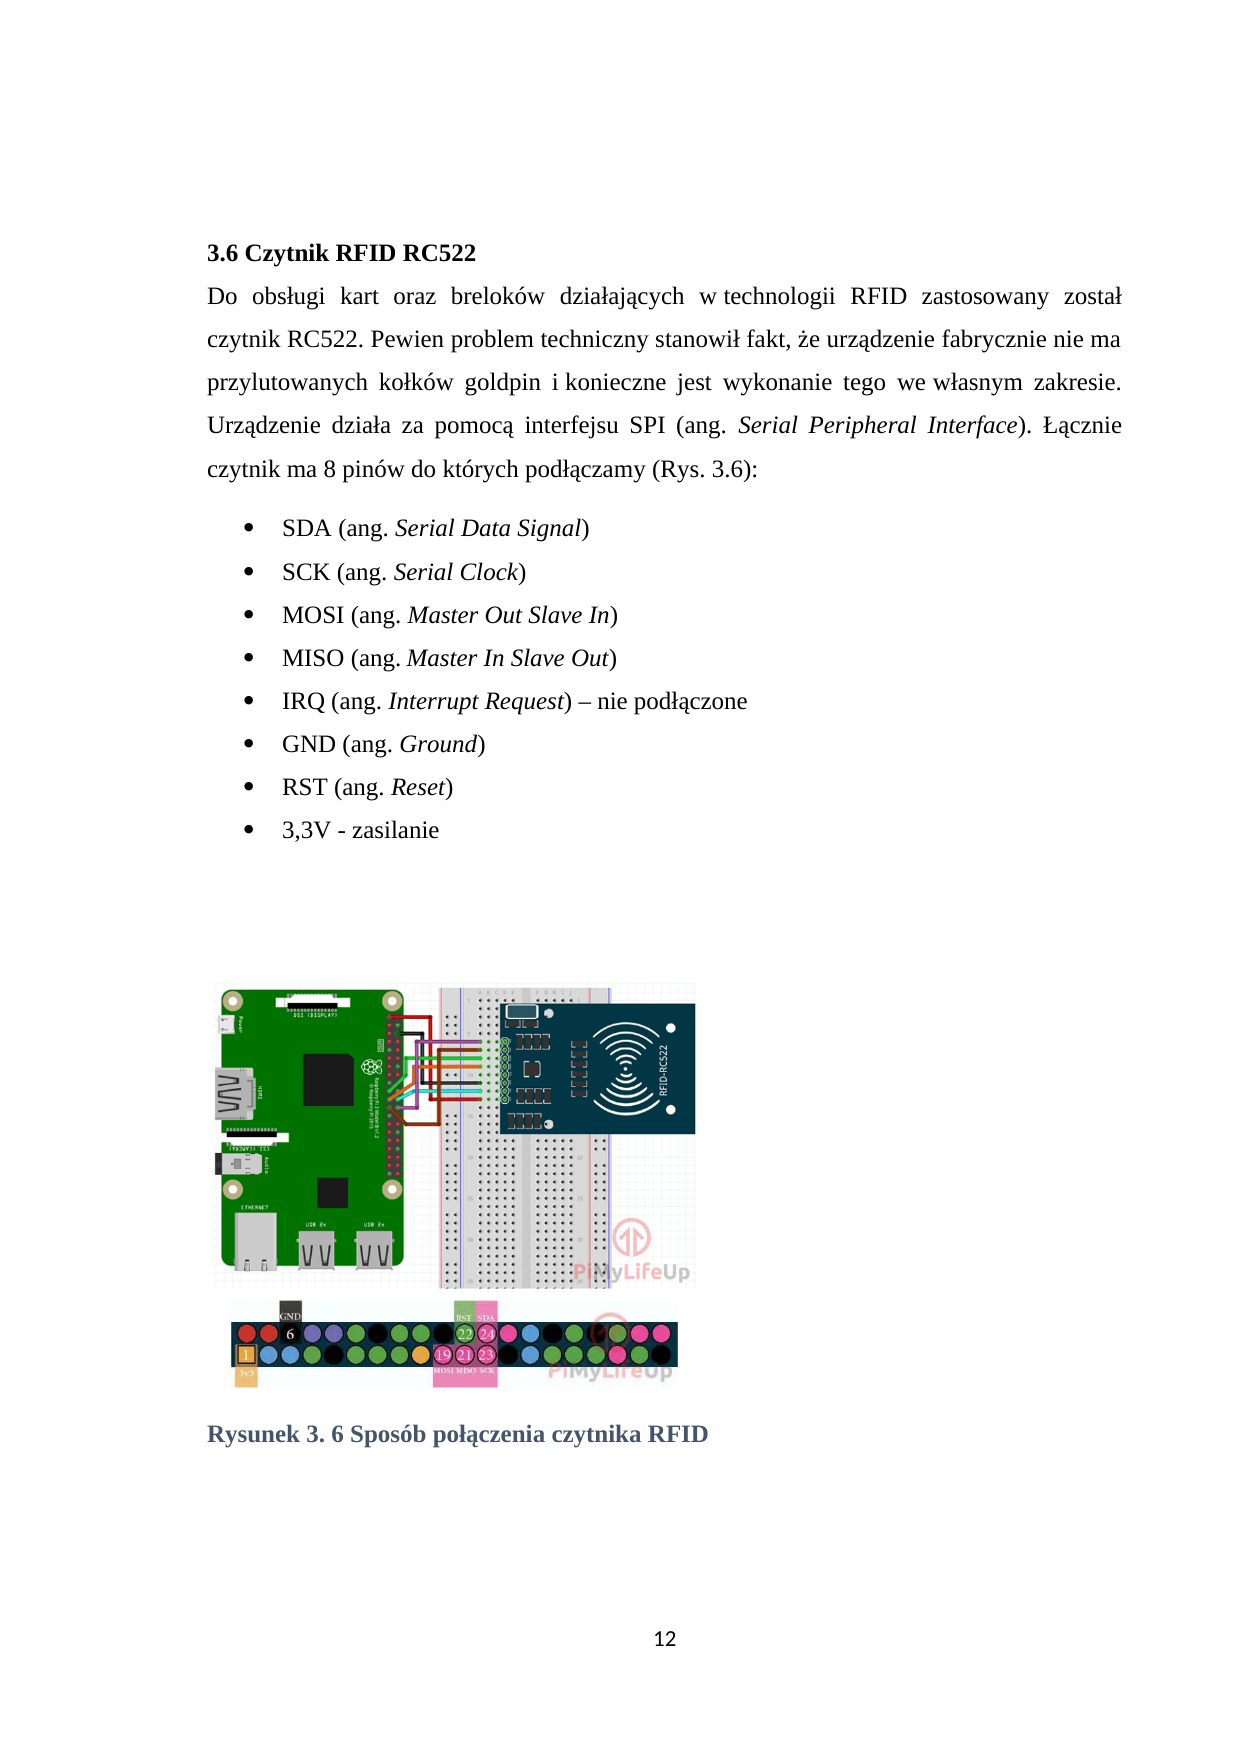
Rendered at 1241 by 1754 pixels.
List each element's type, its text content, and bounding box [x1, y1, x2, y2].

list IRQ (ang. Interrupt Request) – nie podłączone [244, 686, 1122, 715]
list MOSI (ang. Master Out Slave In) [244, 600, 1122, 628]
list SDA (ang. Serial Data Signal) [244, 513, 1122, 542]
text Do obsługi kart oraz breloków działających w technologii RFID zastosowany został czytnik RC522. Pewien problem techniczny stanowił fakt, że urządzenie fabrycznie nie ma przylutowanych kołków goldpin i konieczne jest wykonanie tego we własnym zakresie. Urządzenie działa za pomocą interfejsu SPI (ang. Serial Peripheral Interface). Łącznie czytnik ma 8 pinów do których podłączamy (Rys. 3.6): [207, 281, 1122, 482]
list 3,3V - zasilanie [244, 816, 1122, 844]
list RST (ang. Reset) [244, 772, 1122, 801]
picture [206, 982, 707, 1388]
list MISO (ang. Master In Slave Out) [244, 643, 1122, 672]
subtitle 3.6 Czytnik RFID RC522 [207, 195, 1122, 267]
list GND (ang. Ground) [244, 729, 1122, 758]
text Rysunek 3. 6 Sposób połączenia czytnika RFID [207, 1419, 1122, 1447]
list SCK (ang. Serial Clock) [244, 557, 1122, 585]
